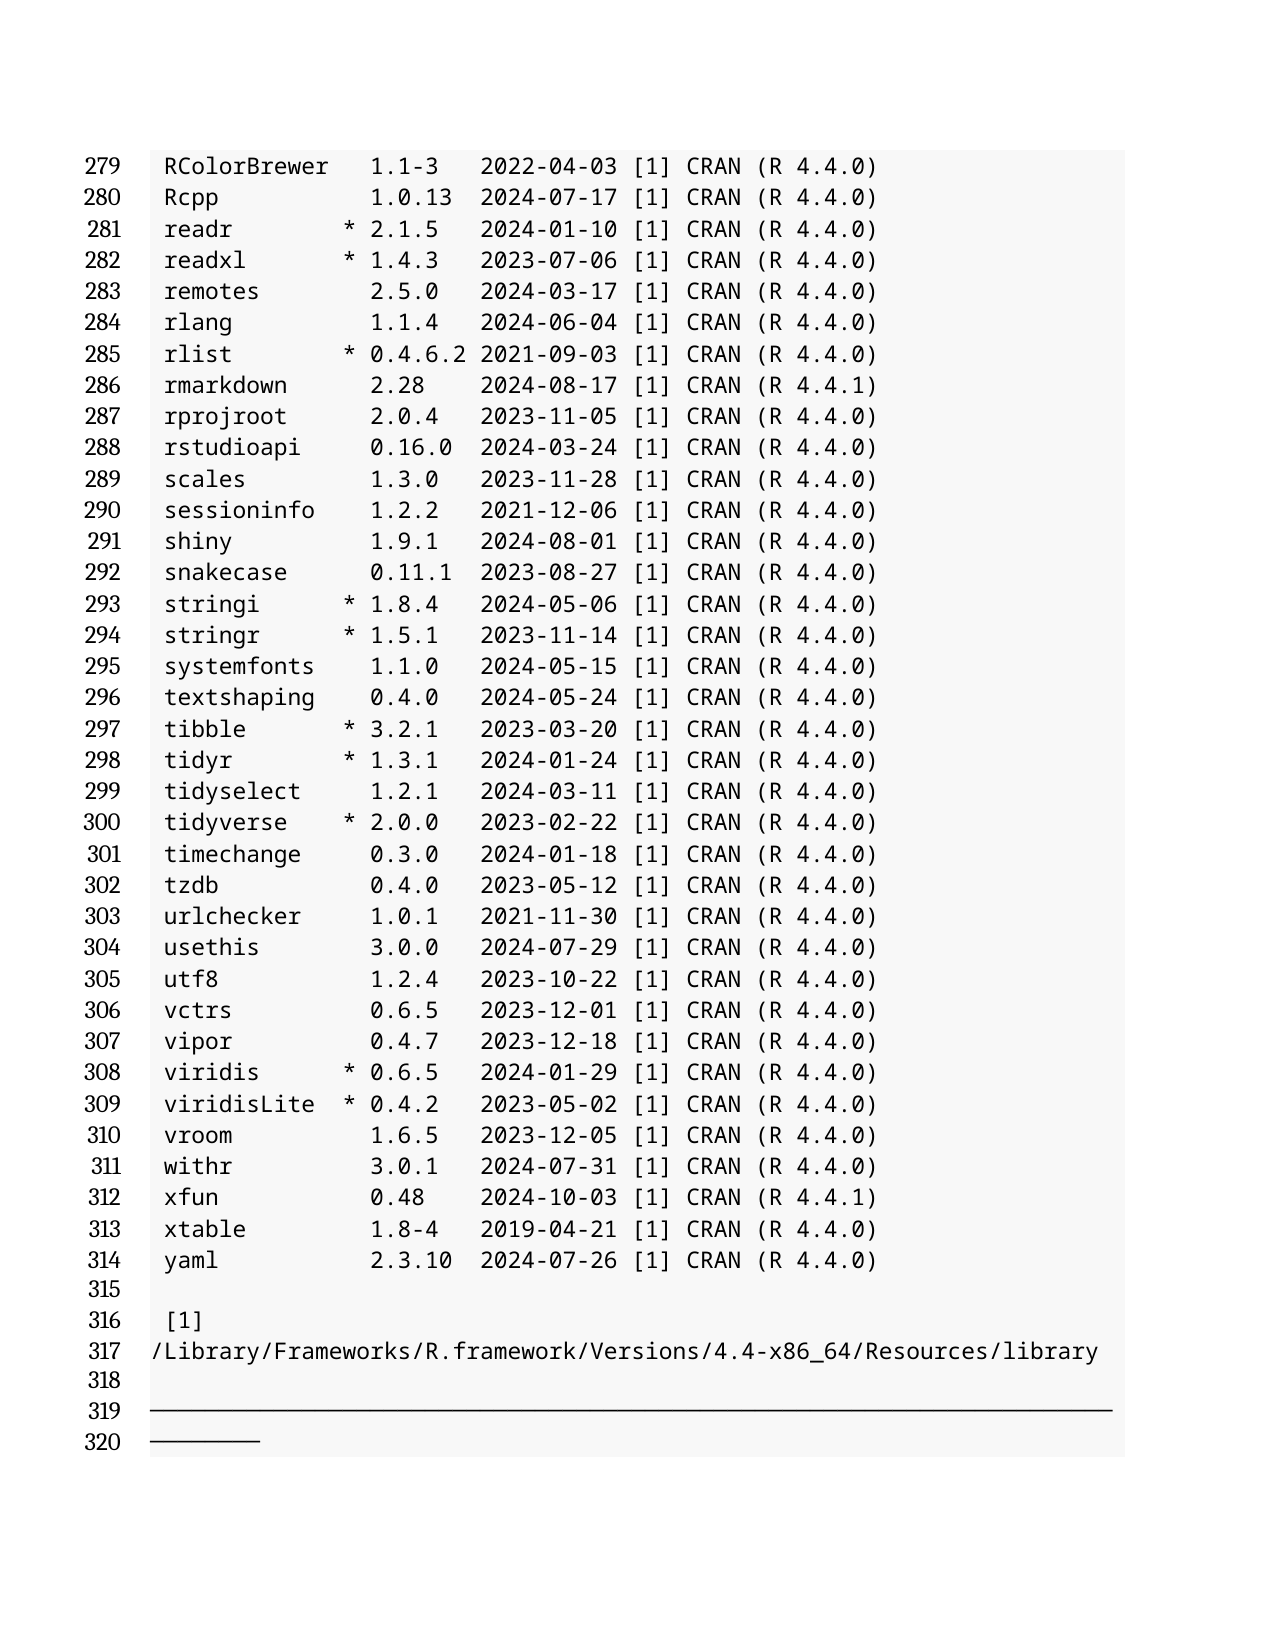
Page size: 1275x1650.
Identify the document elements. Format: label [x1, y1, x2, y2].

text [150, 150, 1125, 1457]
